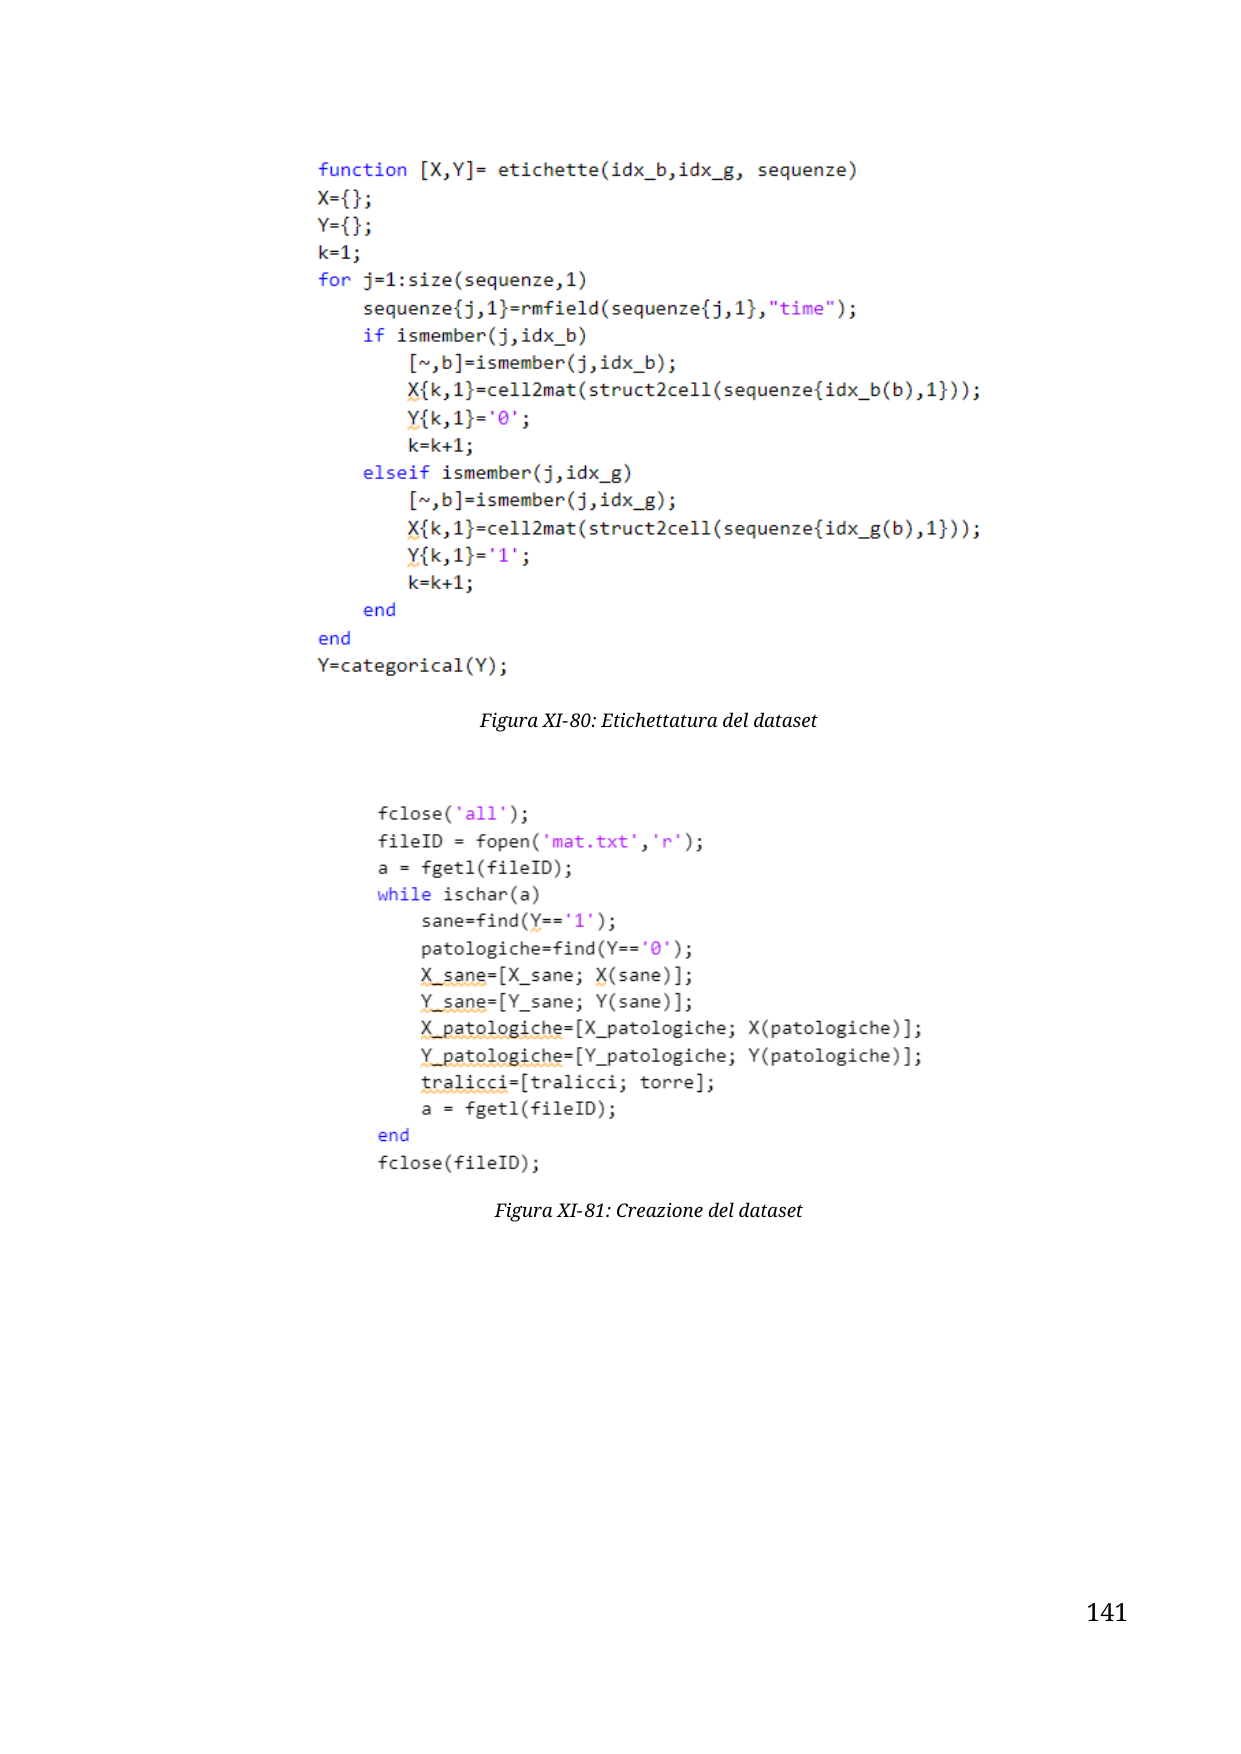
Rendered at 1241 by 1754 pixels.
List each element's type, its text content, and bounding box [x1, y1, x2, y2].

picture [369, 796, 931, 1185]
picture [309, 150, 990, 695]
